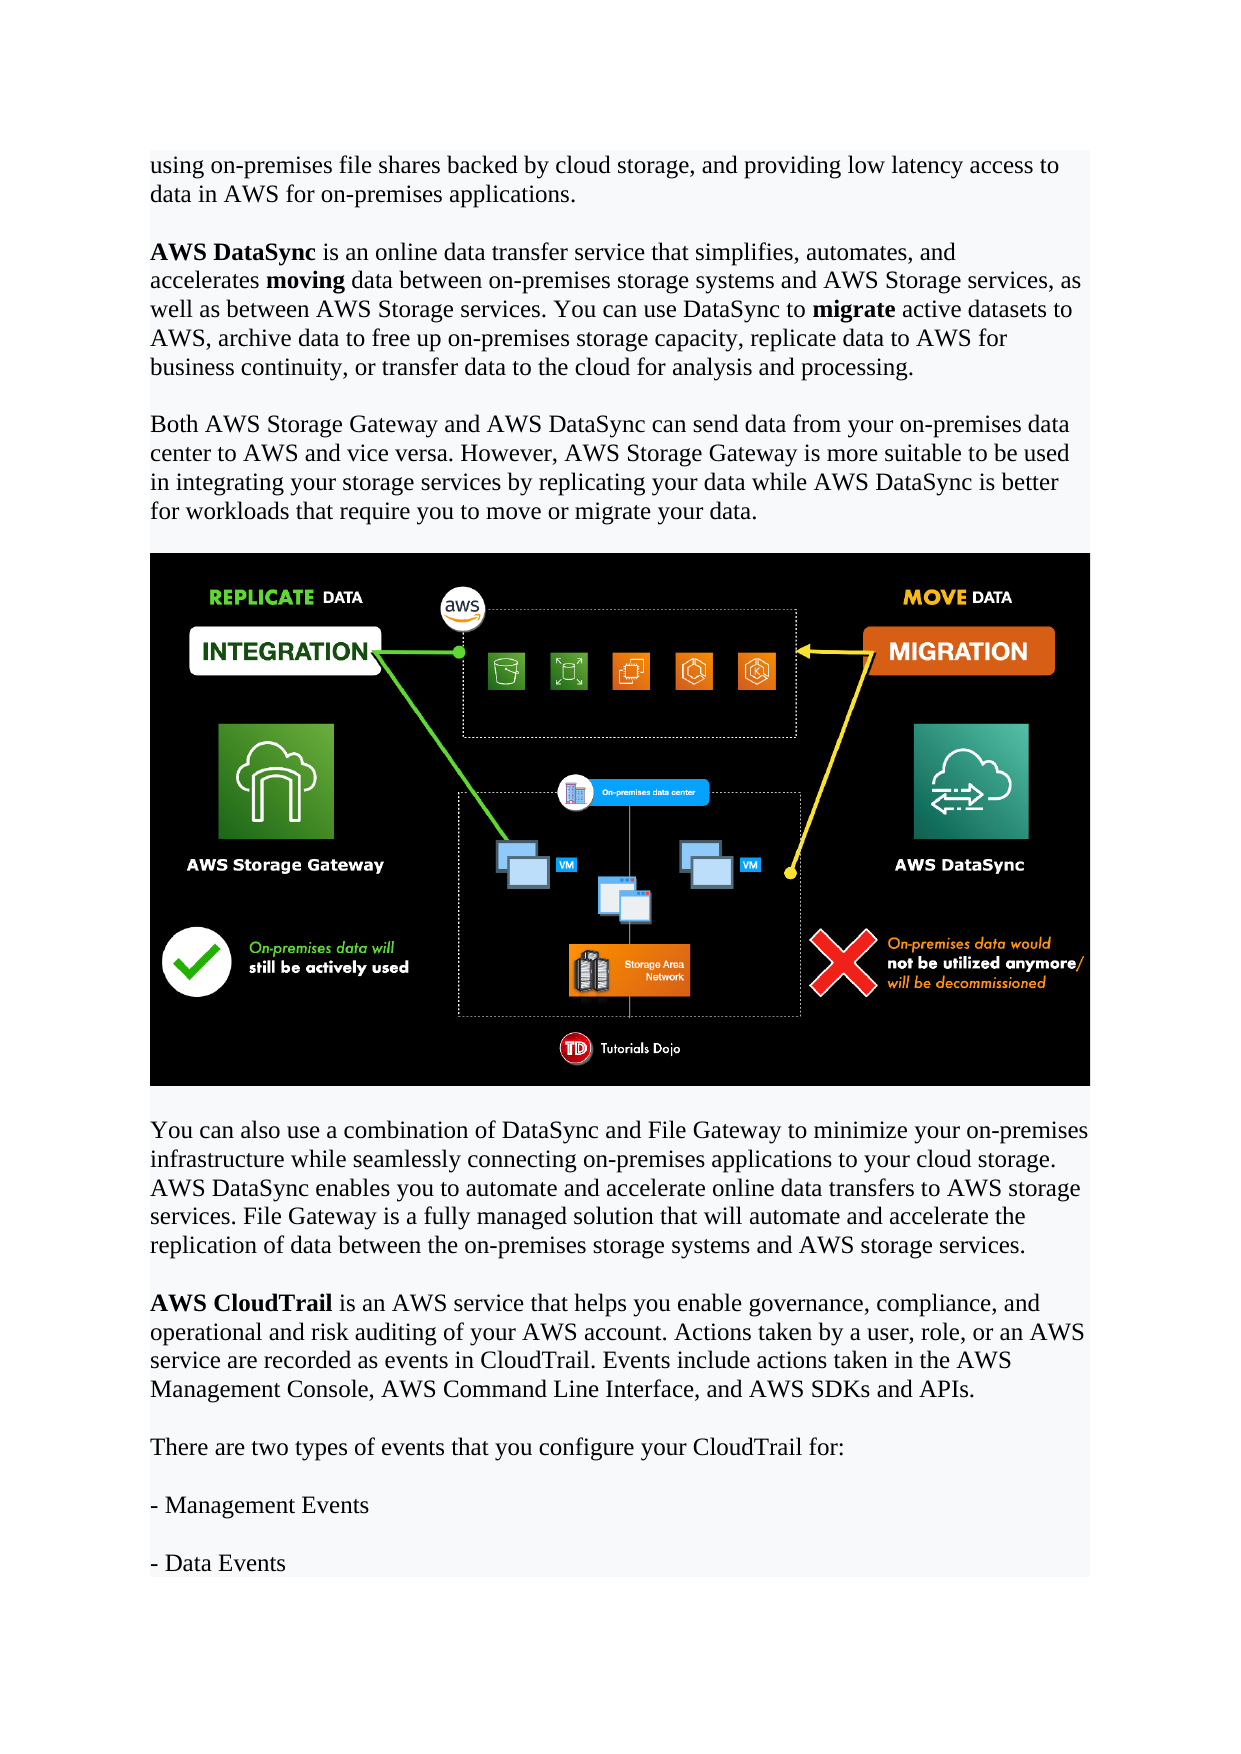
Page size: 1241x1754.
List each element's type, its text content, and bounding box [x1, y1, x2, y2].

text - Data Events [150, 1548, 1090, 1577]
text AWS DataSync is an online data transfer service that simplifies, automates, and accelerates moving data between on-premises storage systems and AWS Storage services, as well as between AWS Storage services. You can use DataSync to migrate active datasets to AWS, archive data to free up on-premises storage capacity, replicate data to AWS for business continuity, or transfer data to the cloud for analysis and processing. [150, 237, 1090, 380]
text AWS CloudTrail is an AWS service that helps you enable governance, compliance, and operational and risk auditing of your AWS account. Actions taken by a user, role, or an AWS service are recorded as events in CloudTrail. Events include actions taken in the AWS Management Console, AWS Command Line Interface, and AWS SDKs and APIs. [150, 1288, 1090, 1403]
text You can also use a combination of DataSync and File Gateway to minimize your on-premises infrastructure while seamlessly connecting on-premises applications to your cloud storage. AWS DataSync enables you to automate and accelerate online data transfers to AWS storage services. File Gateway is a fully managed solution that will automate and accelerate the replication of data between the on-premises storage systems and AWS storage services. [150, 1115, 1090, 1259]
text - Management Events [150, 1490, 1090, 1519]
text There are two types of events that you configure your CloudTrail for: [150, 1432, 1090, 1461]
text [150, 150, 1090, 207]
picture [150, 553, 1091, 1086]
text Both AWS Storage Gateway and AWS DataSync can send data from your on-premises data center to AWS and vice versa. However, AWS Storage Gateway is more suitable to be used in integrating your storage services by replicating your data while AWS DataSync is better for workloads that require you to move or migrate your data. [150, 409, 1090, 524]
